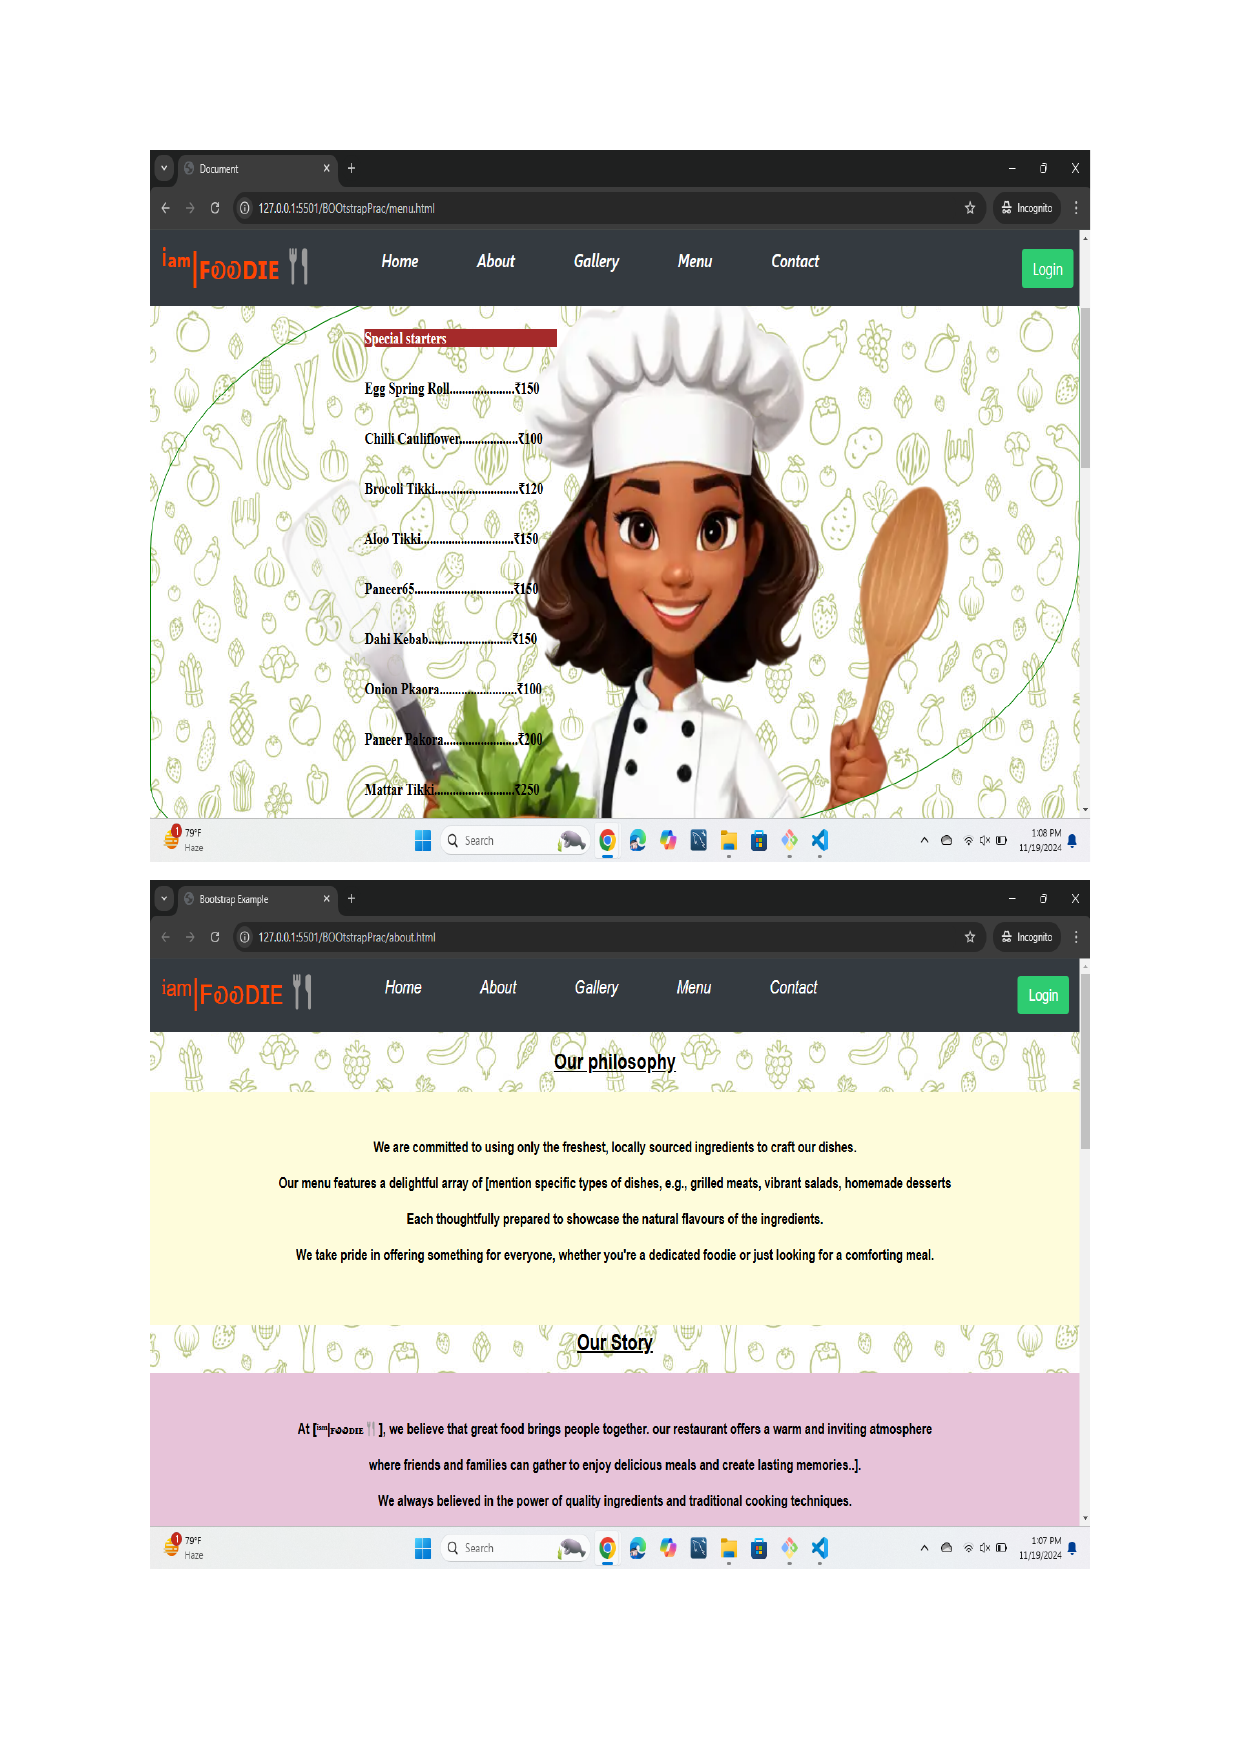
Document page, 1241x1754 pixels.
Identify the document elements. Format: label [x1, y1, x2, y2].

picture [150, 150, 1091, 862]
picture [150, 880, 1090, 1569]
